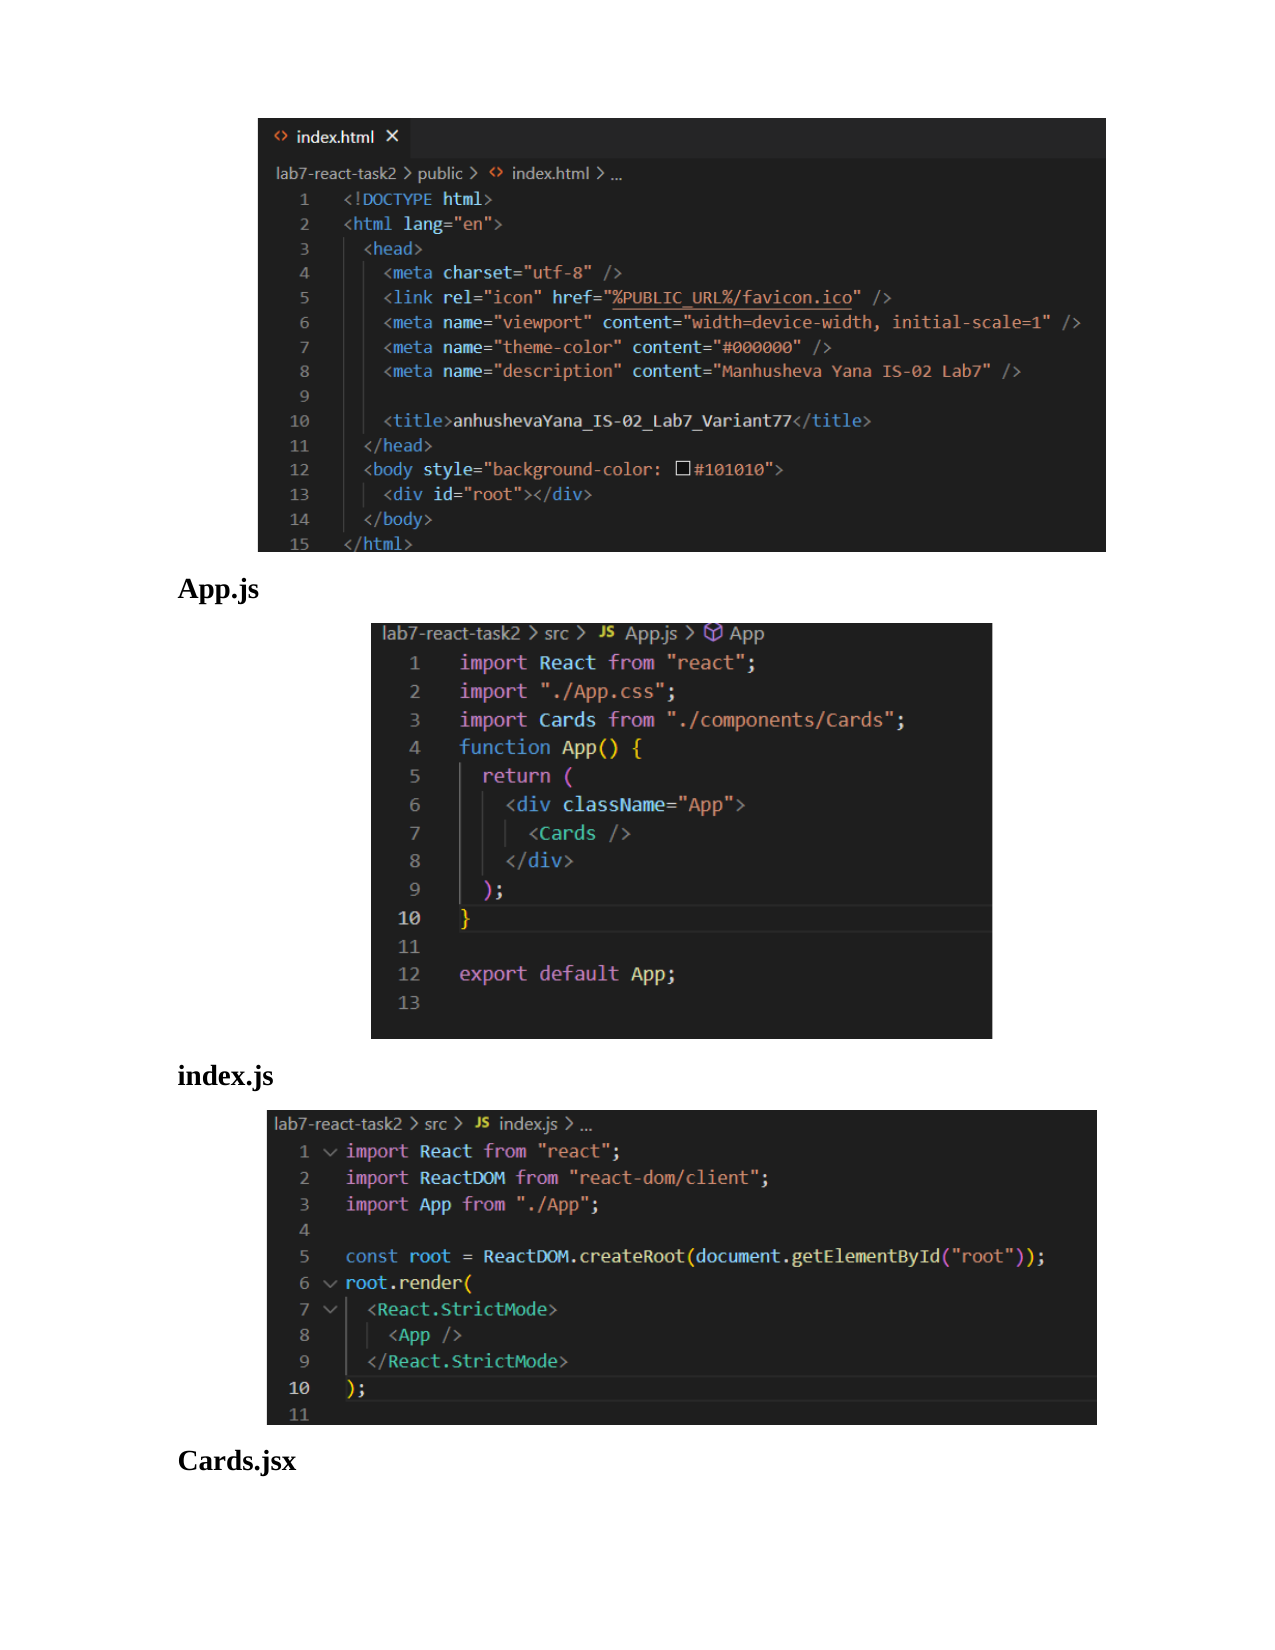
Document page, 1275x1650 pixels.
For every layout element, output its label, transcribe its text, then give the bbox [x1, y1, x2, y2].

text index.js [177, 1058, 1186, 1091]
text Cards.jsx [177, 1443, 1186, 1477]
picture [371, 623, 993, 1039]
text App.js [177, 571, 1186, 604]
picture [257, 118, 1106, 552]
picture [266, 1110, 1097, 1425]
